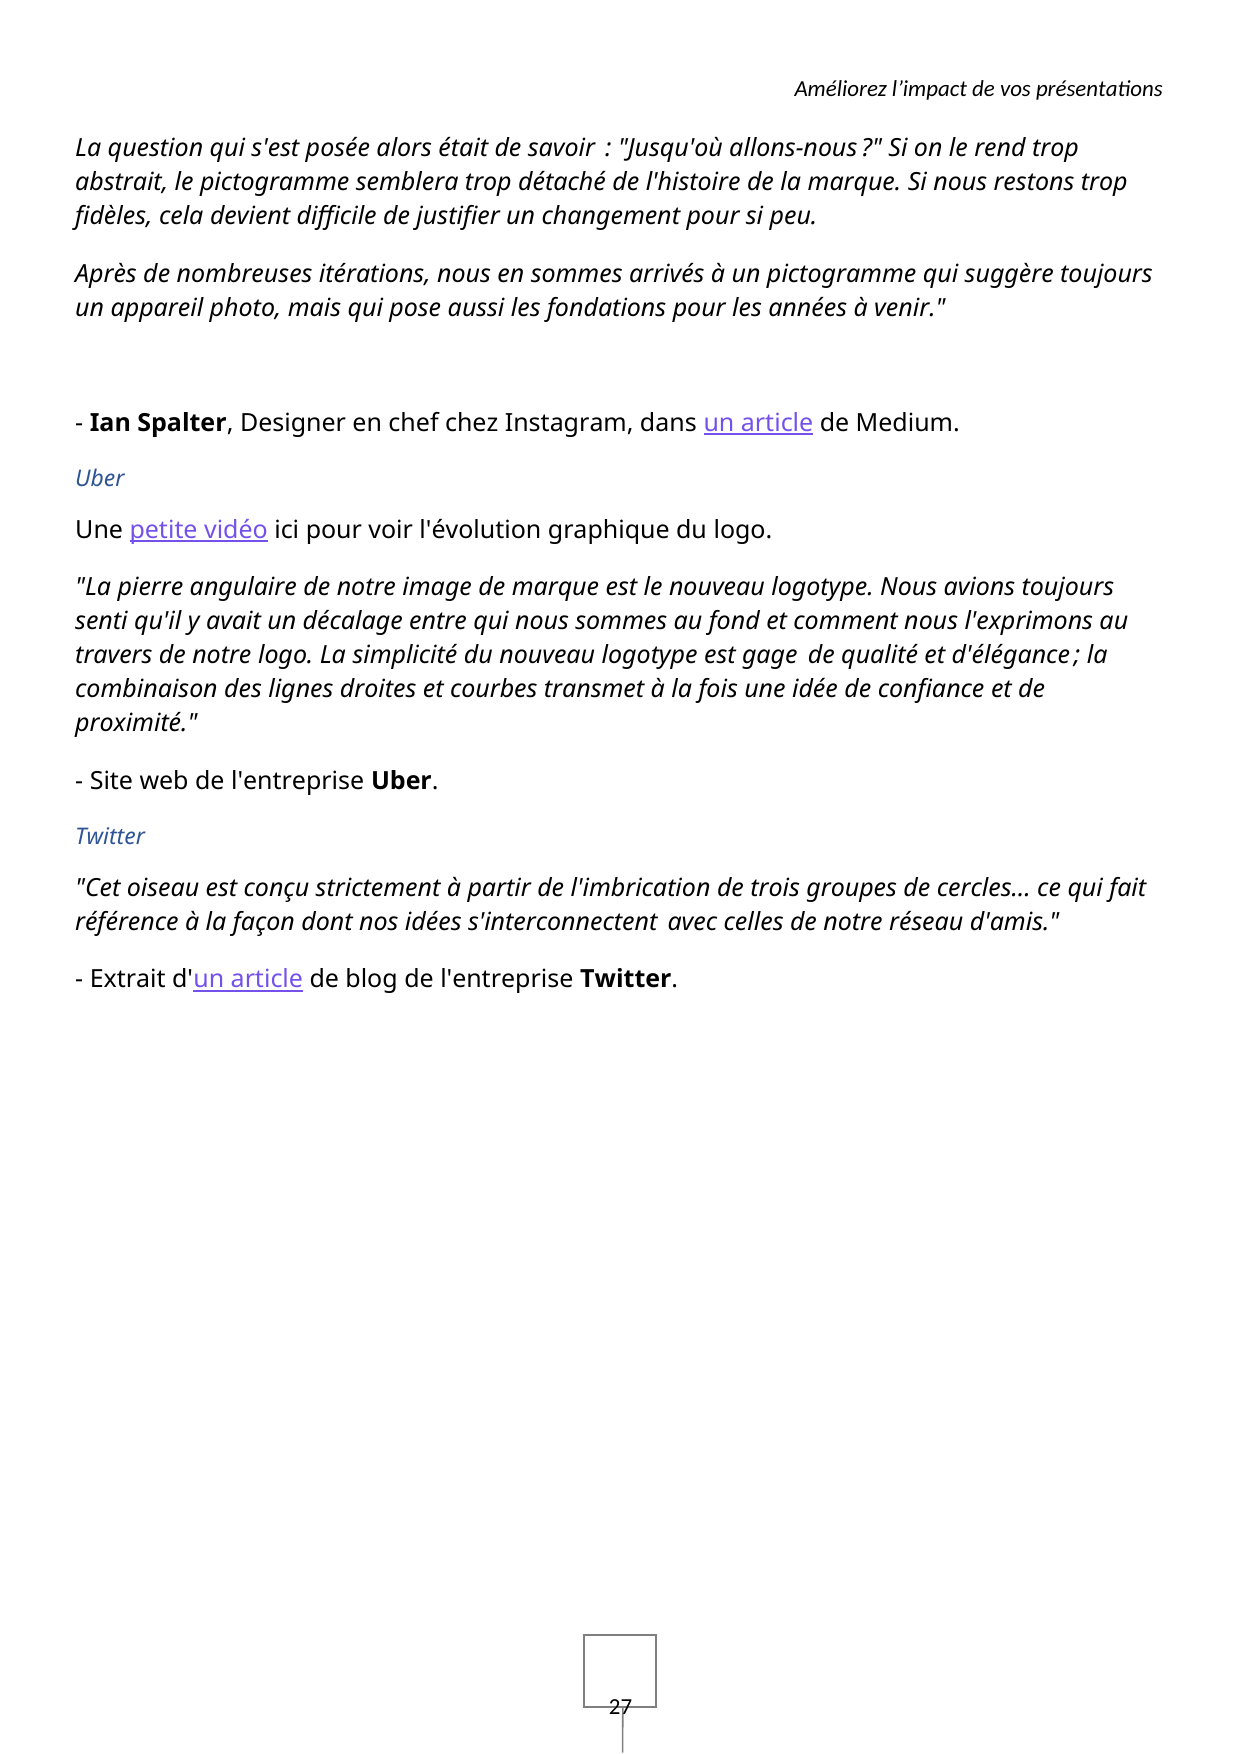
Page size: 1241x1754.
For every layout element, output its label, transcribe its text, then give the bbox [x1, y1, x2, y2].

subtitle Uber [75, 462, 1165, 493]
text - Ian Spalter, Designer en chef chez Instagram, dans un article de Medium. [75, 404, 1165, 438]
text - Extrait d'un article de blog de l'entreprise Twitter. [75, 961, 1165, 995]
subtitle Twitter [75, 820, 1165, 851]
text "La pierre angulaire de notre image de marque est le nouveau logotype. Nous avions toujours senti qu'il y avait un décalage entre qui nous sommes au fond et comment nous l'exprimons au travers de notre logo. La simplicité du nouveau logotype est gage de qualité et d'élégance ; la combinaison des lignes droites et courbes transmet à la fois une idée de confiance et de proximité." [75, 569, 1165, 739]
text Une petite vidéo ici pour voir l'évolution graphique du logo. [75, 511, 1165, 545]
text Après de nombreuses itérations, nous en sommes arrivés à un pictogramme qui suggère toujours un appareil photo, mais qui pose aussi les fondations pour les années à venir." [75, 255, 1165, 323]
text - Site web de l'entreprise Uber. [75, 763, 1165, 797]
text La question qui s'est posée alors était de savoir : "Jusqu'où allons-nous ?" Si on le rend trop abstrait, le pictogramme semblera trop détaché de l'histoire de la marque. Si nous restons trop fidèles, cela devient difficile de justifier un changement pour si peu. [75, 130, 1165, 232]
text "Cet oiseau est conçu strictement à partir de l'imbrication de trois groupes de cercles… ce qui fait référence à la façon dont nos idées s'interconnectent avec celles de notre réseau d'amis." [75, 869, 1165, 938]
